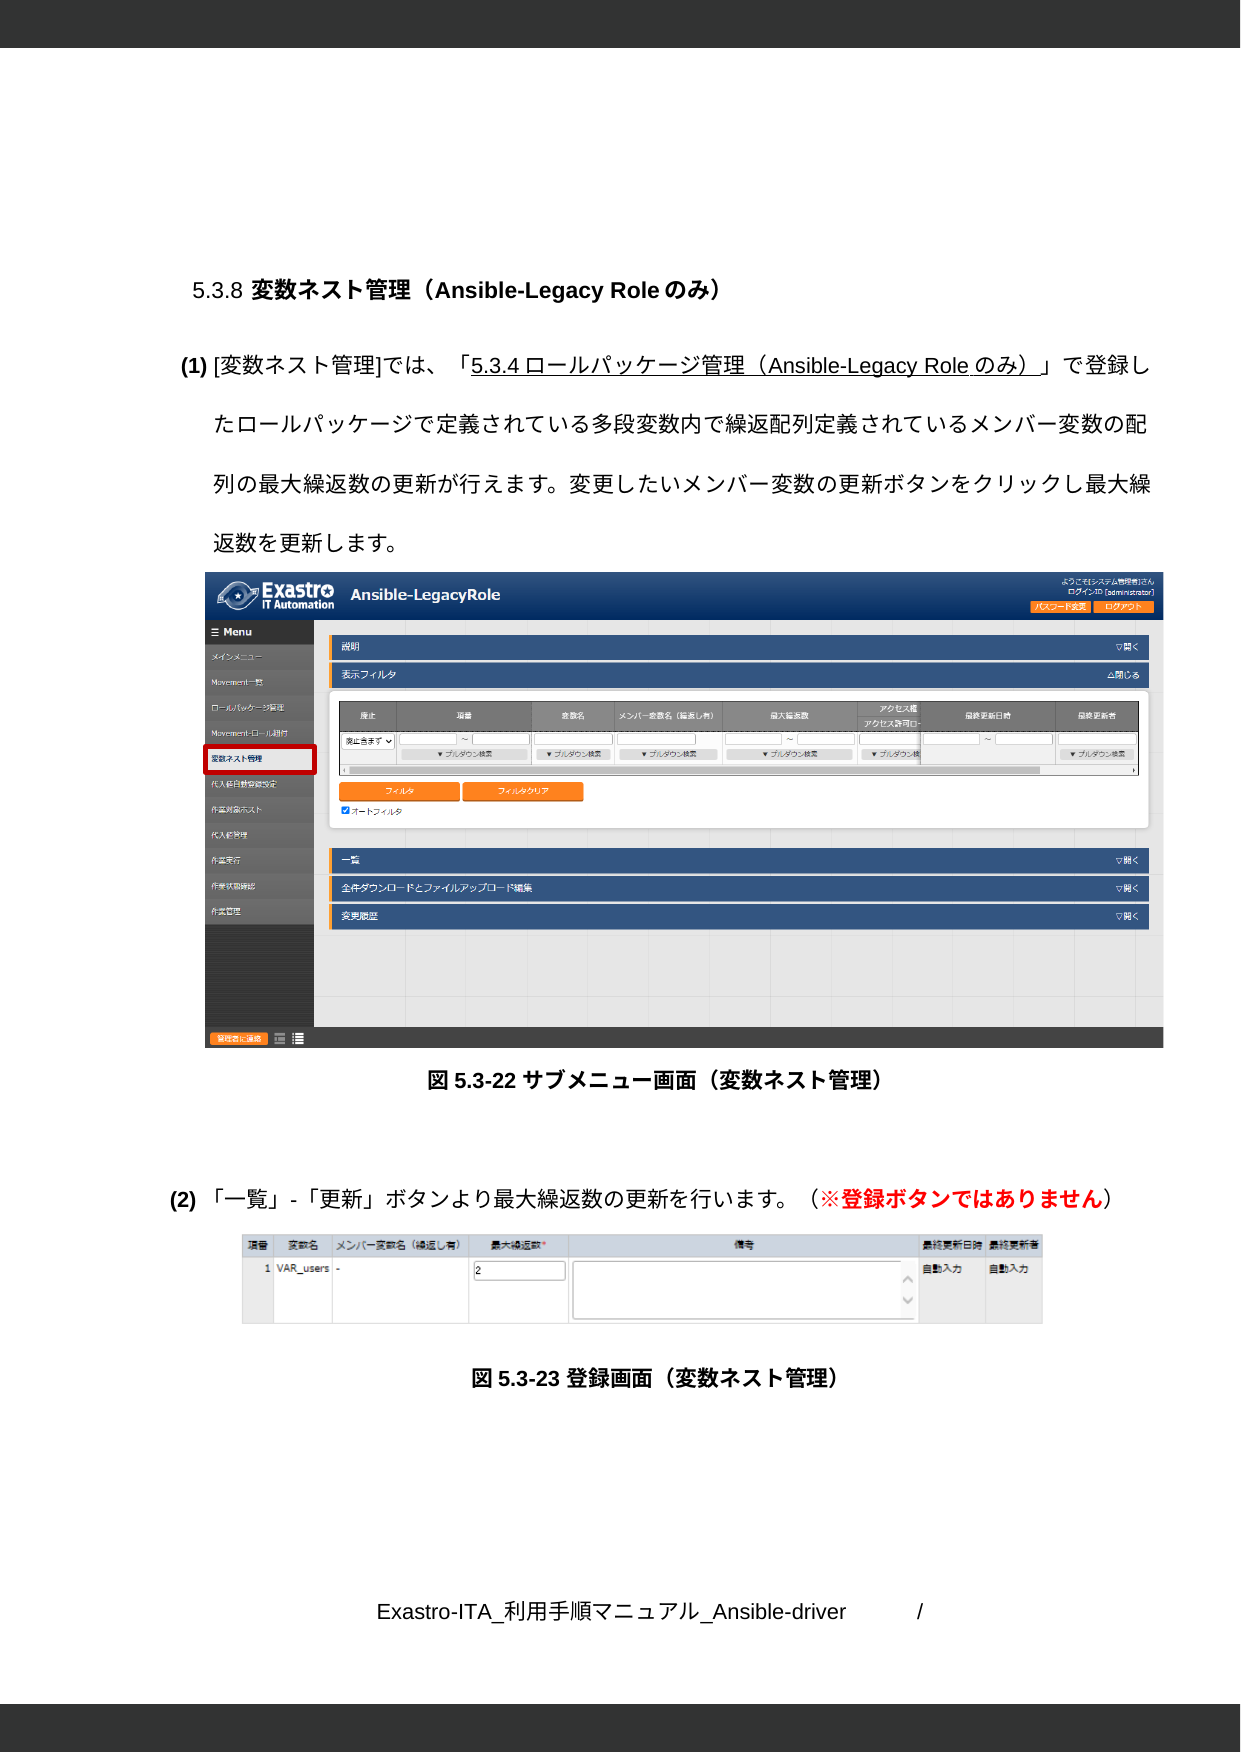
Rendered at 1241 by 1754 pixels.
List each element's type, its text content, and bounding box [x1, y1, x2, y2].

list (1) [変数ネスト管理]では、「5.3.4ロールパッケージ管理（Ansible-Legacy Roleのみ）」で登録したロールパッケージで定義されている多段変数内で繰返配列定義されているメンバー変数の配列の最大繰返数の更新が行えます。変更したいメンバー変数の更新ボタンをクリックし最大繰返数を更新します。 [181, 334, 1152, 572]
picture [0, 0, 1241, 48]
text 図 5.3-23 登録画面（変数ネスト管理） [169, 1347, 1152, 1406]
picture [235, 1227, 1050, 1331]
text 図 5.3-22 サブメニュー画面（変数ネスト管理） [169, 1049, 1152, 1108]
picture [0, 1704, 1241, 1752]
subtitle 変数ネスト管理（Ansible-Legacy Roleのみ） [192, 259, 1152, 319]
text (2) 「一覧」-「更新」ボタンより最大繰返数の更新を行います。（※登録ボタンではありません） [169, 1168, 1152, 1227]
picture [205, 572, 1164, 1048]
picture [208, 749, 312, 770]
